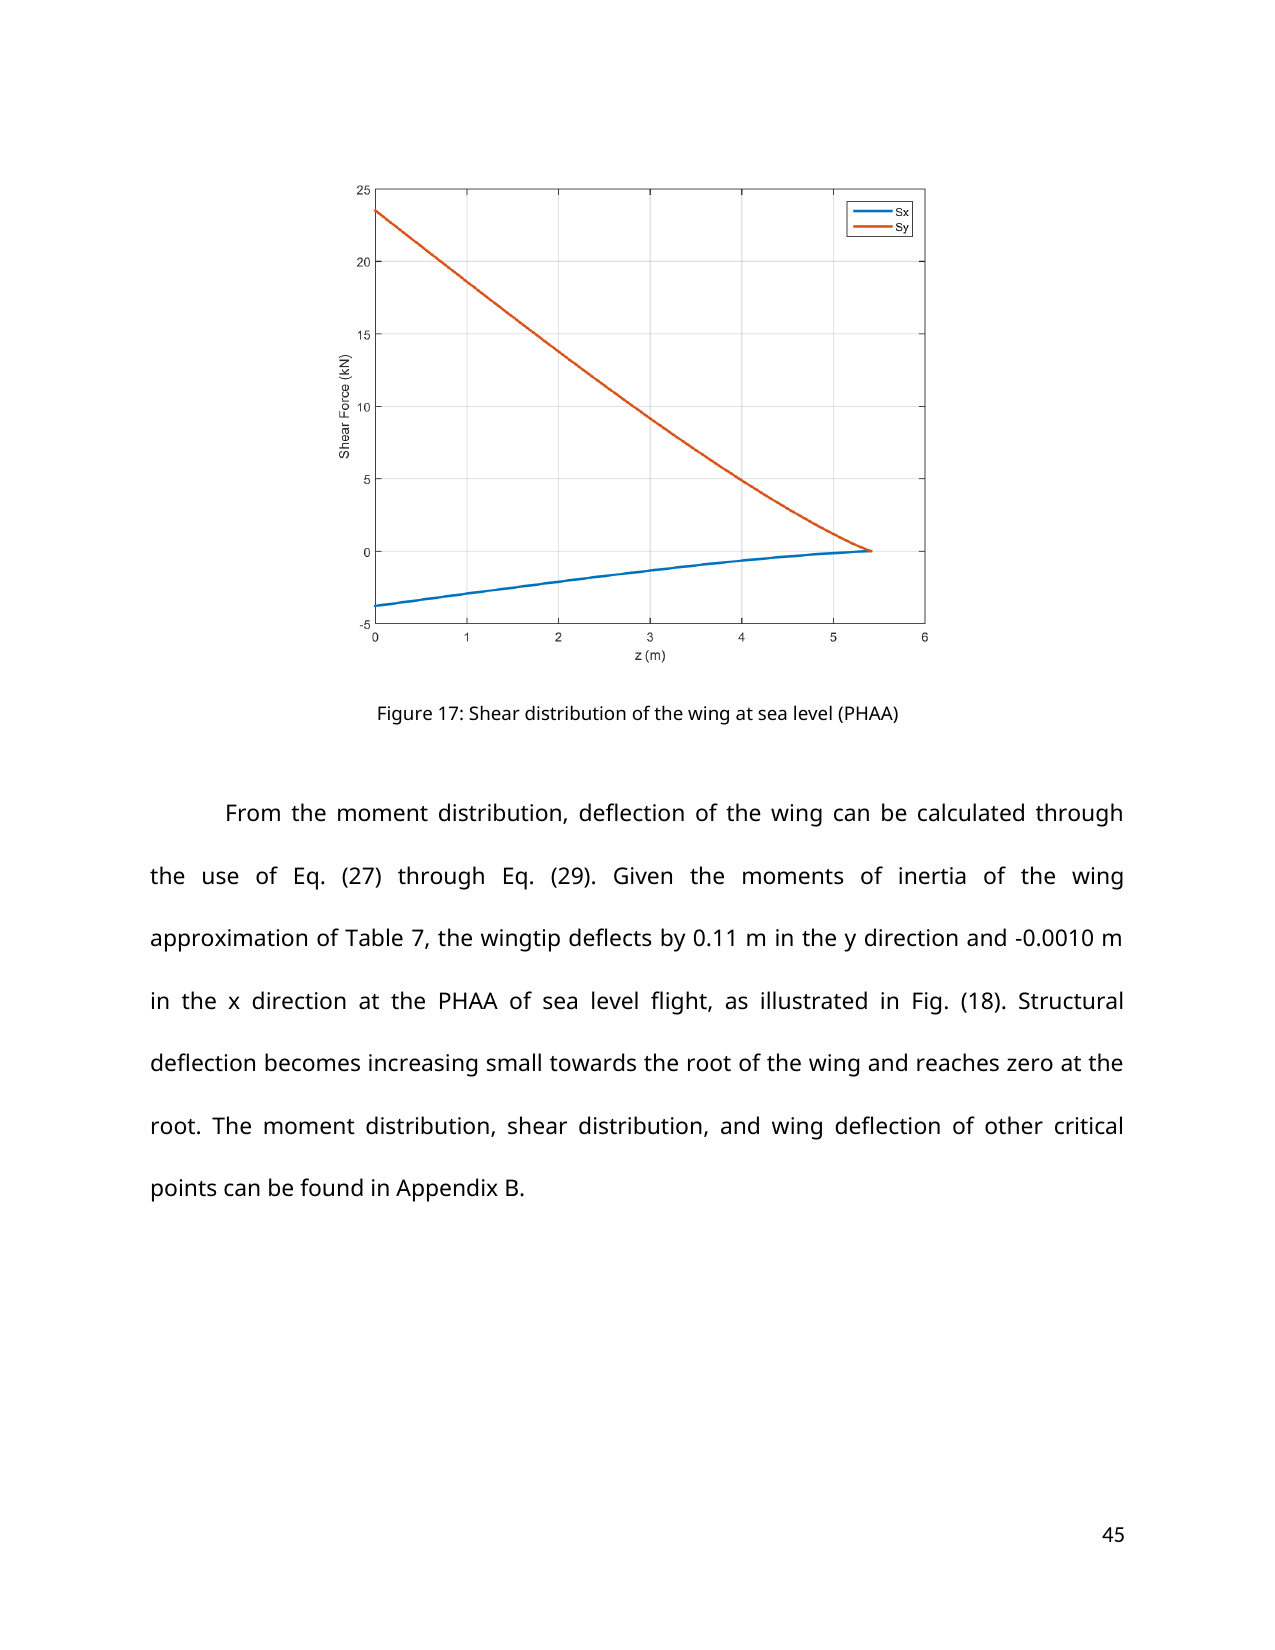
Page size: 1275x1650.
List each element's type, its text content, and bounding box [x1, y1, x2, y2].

picture [283, 150, 992, 682]
text From the moment distribution, deflection of the wing can be calculated through the use of Eq. (27) through Eq. (29). Given the moments of inertia of the wing approximation of Table 7, the wingtip deflects by 0.11 m in the y direction and -0.0010 m in the x direction at the PHAA of sea level flight, as illustrated in Fig. (18). Structural deflection becomes increasing small towards the root of the wing and reaches zero at the root. The moment distribution, shear distribution, and wing deflection of other critical points can be found in Appendix B. [150, 797, 1125, 1203]
text Figure 17: Shear distribution of the wing at sea level (PHAA) [150, 700, 1125, 726]
